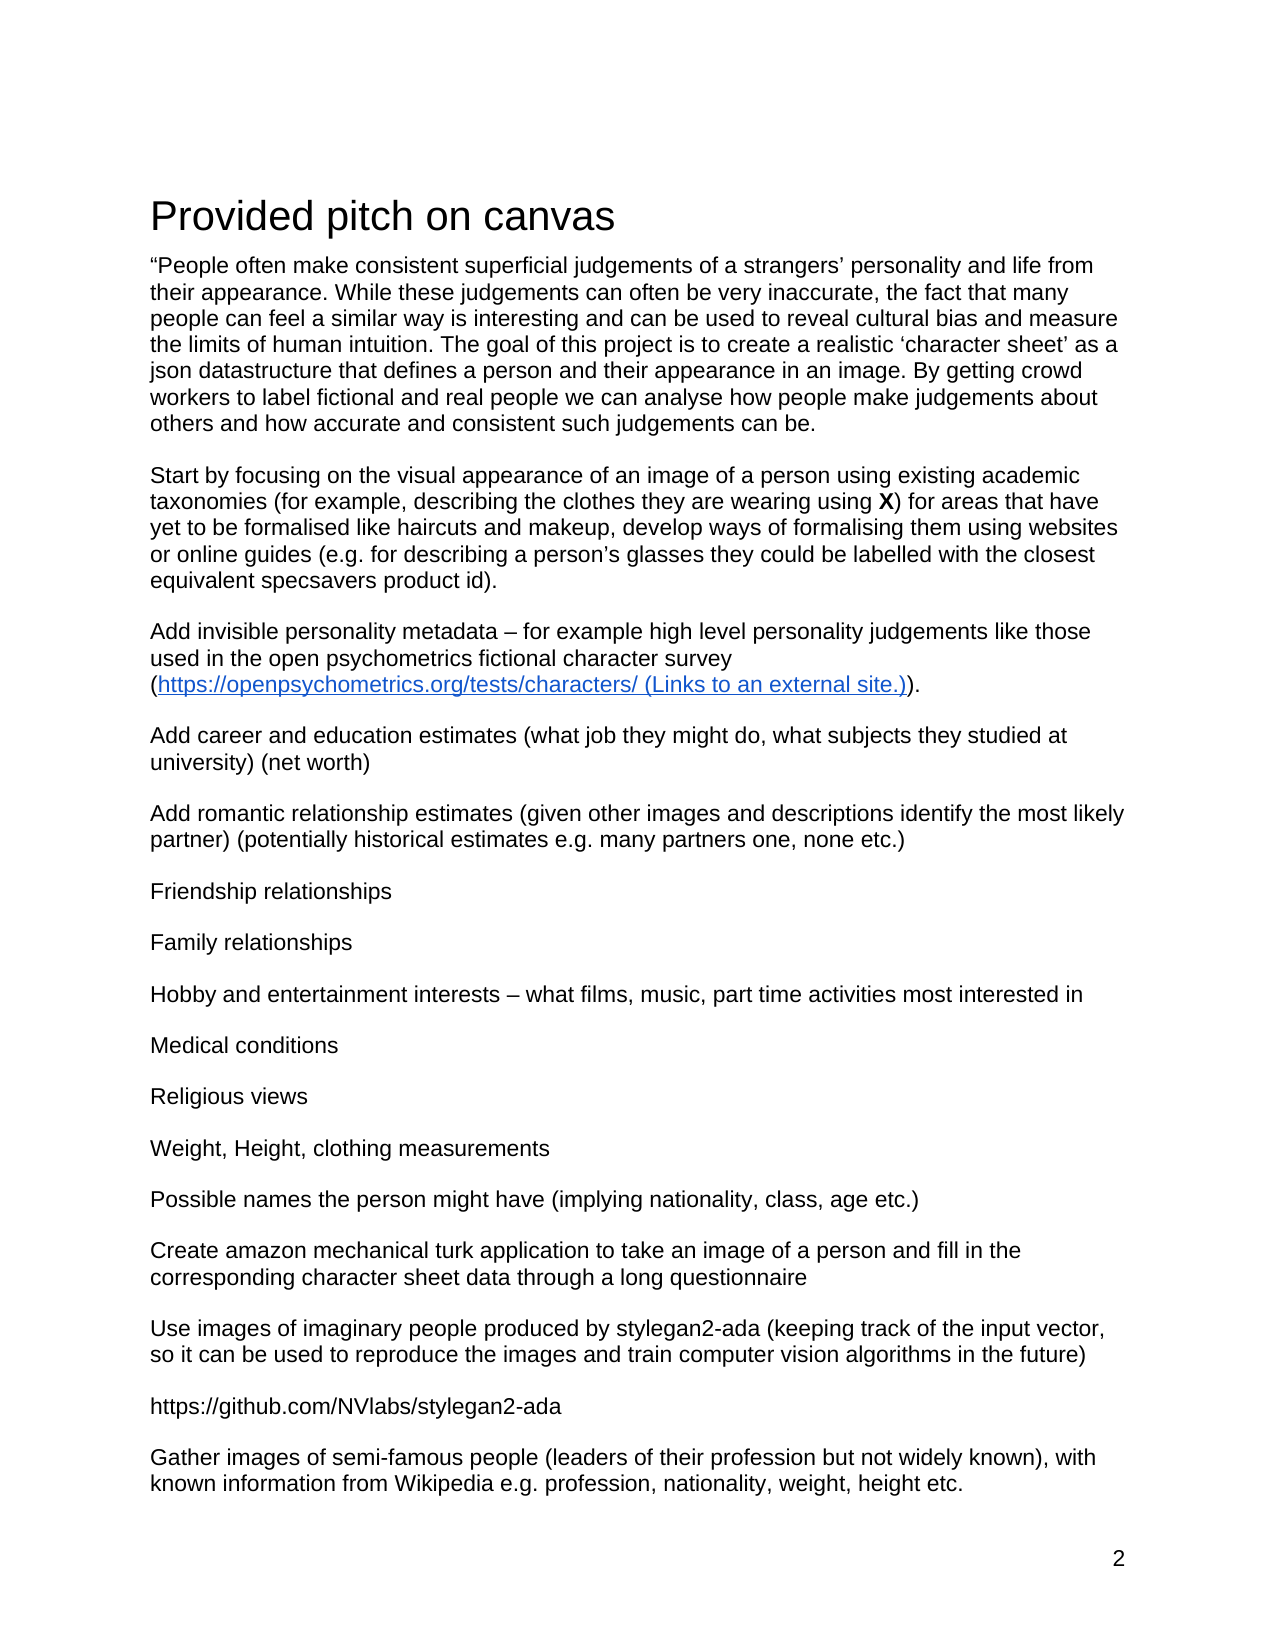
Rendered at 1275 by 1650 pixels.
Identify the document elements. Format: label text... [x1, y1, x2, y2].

text Create amazon mechanical turk application to take an image of a person and fill in the corresponding character sheet data through a long questionnaire [150, 1237, 1125, 1290]
text Start by focusing on the visual appearance of an image of a person using existing academic taxonomies (for example, describing the clothes they are wearing using X) for areas that have yet to be formalised like haircuts and makeup, develop ways of formalising them using websites or online guides (e.g. for describing a person’s glasses they could be labelled with the closest equivalent specsavers product id). [150, 462, 1125, 593]
subtitle Provided pitch on canvas [150, 192, 1125, 239]
text Add career and education estimates (what job they might do, what subjects they studied at university) (net worth) [150, 722, 1125, 775]
text Medical conditions [150, 1032, 1125, 1058]
text Possible names the person might have (implying nationality, class, age etc.) [150, 1186, 1125, 1212]
text “People often make consistent superficial judgements of a strangers’ personality and life from their appearance. While these judgements can often be very inaccurate, the fact that many people can feel a similar way is interesting and can be used to reveal cultural bias and measure the limits of human intuition. The goal of this project is to create a realistic ‘character sheet’ as a json datastructure that defines a person and their appearance in an image. By getting crowd workers to label fictional and real people we can analyse how people make judgements about others and how accurate and consistent such judgements can be. [150, 252, 1125, 437]
text Family relationships [150, 929, 1125, 956]
text Hobby and entertainment interests – what films, music, part time activities most interested in [150, 981, 1125, 1007]
text Weight, Height, clothing measurements [150, 1134, 1125, 1161]
text Religious views [150, 1083, 1125, 1109]
text Friendship relationships [150, 878, 1125, 904]
text Add invisible personality metadata – for example high level personality judgements like those used in the open psychometrics fictional character survey (https://openpsychometrics.org/tests/characters/ (Links to an external site.)). [150, 618, 1125, 697]
text Gather images of semi-famous people (leaders of their profession but not widely known), with known information from Wikipedia e.g. profession, nationality, weight, height etc. [150, 1444, 1125, 1497]
text https://github.com/NVlabs/stylegan2-ada [150, 1393, 1125, 1419]
text Add romantic relationship estimates (given other images and descriptions identify the most likely partner) (potentially historical estimates e.g. many partners one, none etc.) [150, 800, 1125, 853]
text Use images of imaginary people produced by stylegan2-ada (keeping track of the input vector, so it can be used to reproduce the images and train computer vision algorithms in the future) [150, 1315, 1125, 1368]
